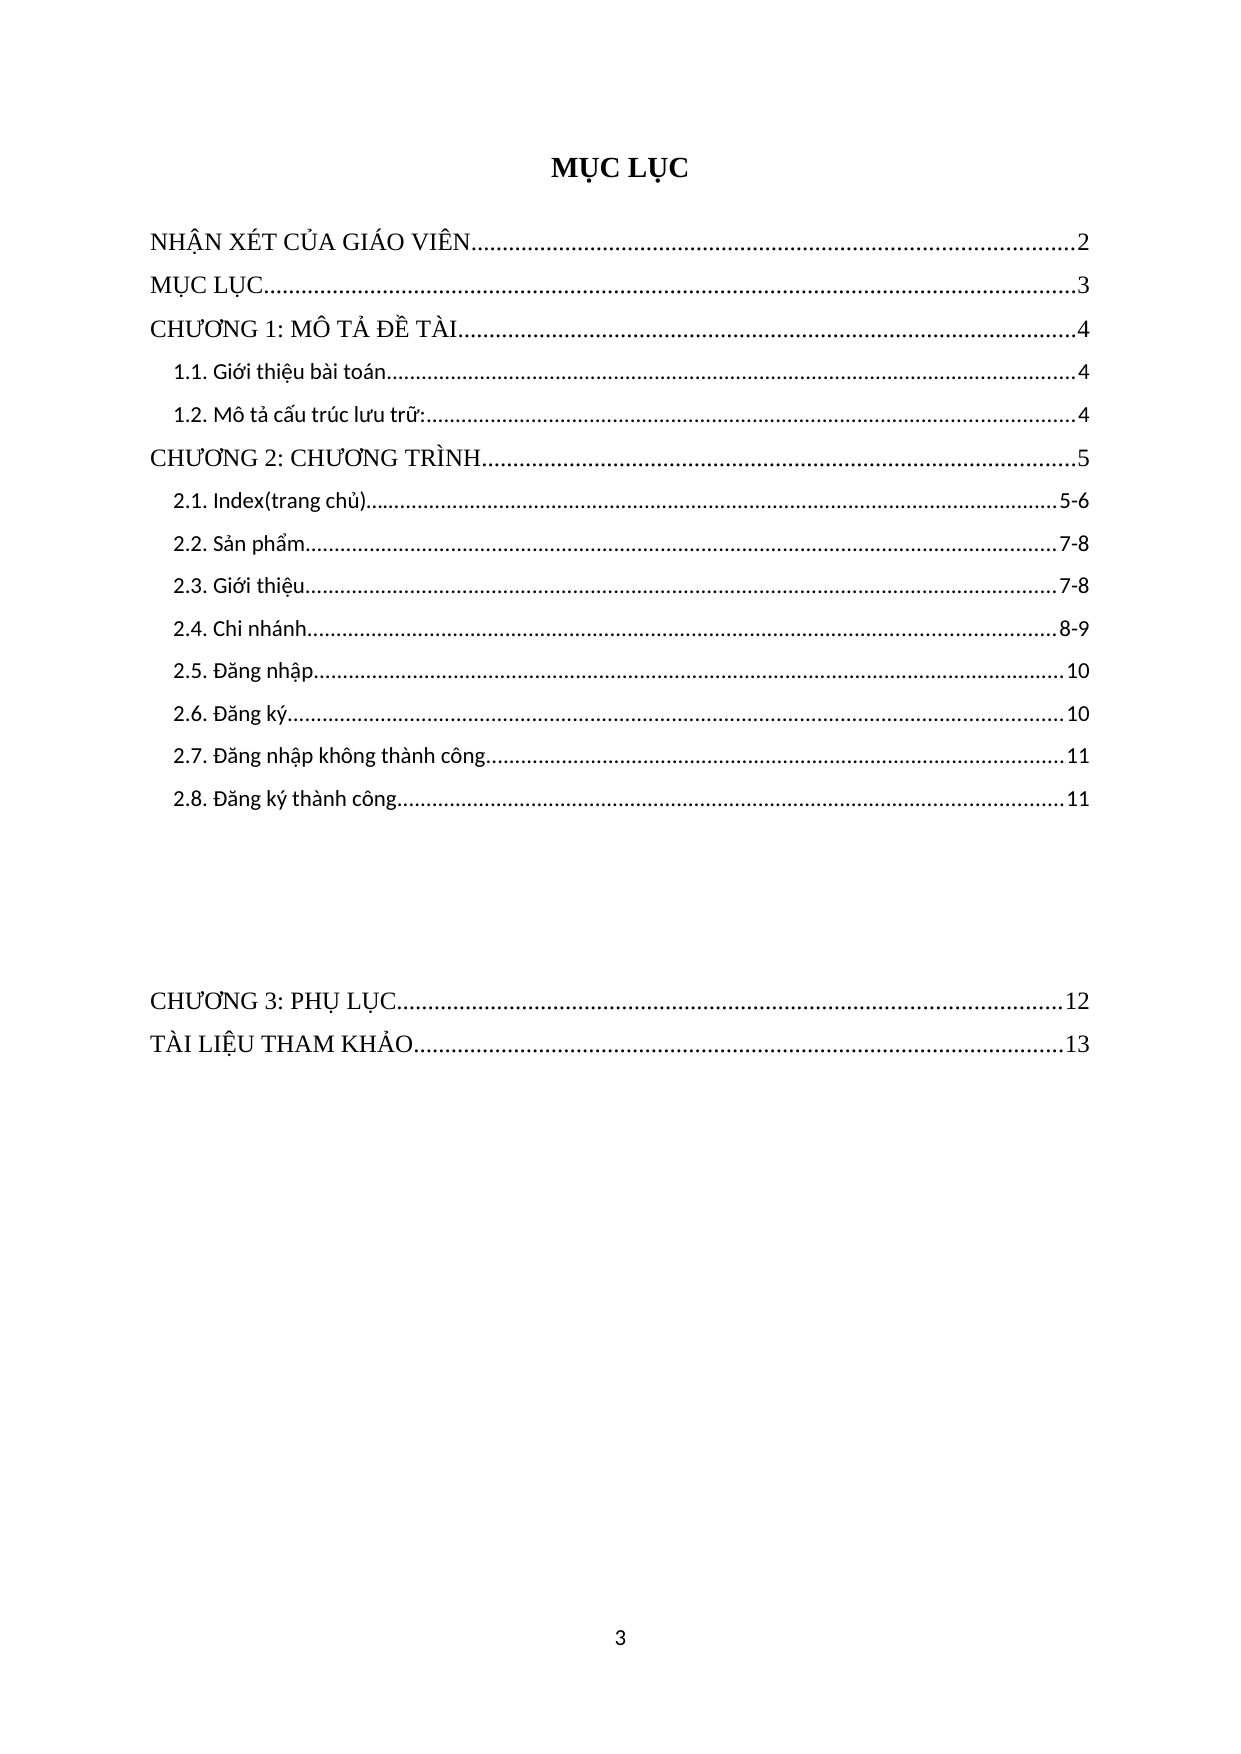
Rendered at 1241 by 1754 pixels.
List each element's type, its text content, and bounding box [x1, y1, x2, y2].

text 2.8. Đăng ký thành công 11 [173, 784, 1090, 812]
text 2.3. Giới thiệu 7-8 [173, 571, 1090, 599]
text 2.7. Đăng nhập không thành công 11 [173, 742, 1090, 770]
text 1.1. Giới thiệu bài toán 4 [173, 357, 1090, 385]
text TÀI LIỆU THAM KHẢO 13 [150, 1029, 1090, 1058]
text 2.5. Đăng nhập 10 [173, 656, 1090, 684]
text CHƯƠNG 1: MÔ TẢ ĐỀ TÀI 4 [150, 314, 1090, 343]
text 2.1. Index(trang chủ)…. 5-6 [173, 486, 1090, 514]
text 2.6. Đăng ký 10 [173, 699, 1090, 727]
text MỤC LỤC [150, 150, 1090, 183]
text MỤC LỤC 3 [150, 271, 1090, 299]
text NHẬN XÉT CỦA GIÁO VIÊN 2 [150, 227, 1090, 256]
text CHƯƠNG 2: CHƯƠNG TRÌNH 5 [150, 443, 1090, 471]
text 2.2. Sản phẩm 7-8 [173, 529, 1090, 557]
text CHƯƠNG 3: PHỤ LỤC 12 [150, 986, 1090, 1015]
text 2.4. Chi nhánh 8-9 [173, 614, 1090, 642]
text 1.2. Mô tả cấu trúc lưu trữ: 4 [173, 400, 1090, 428]
